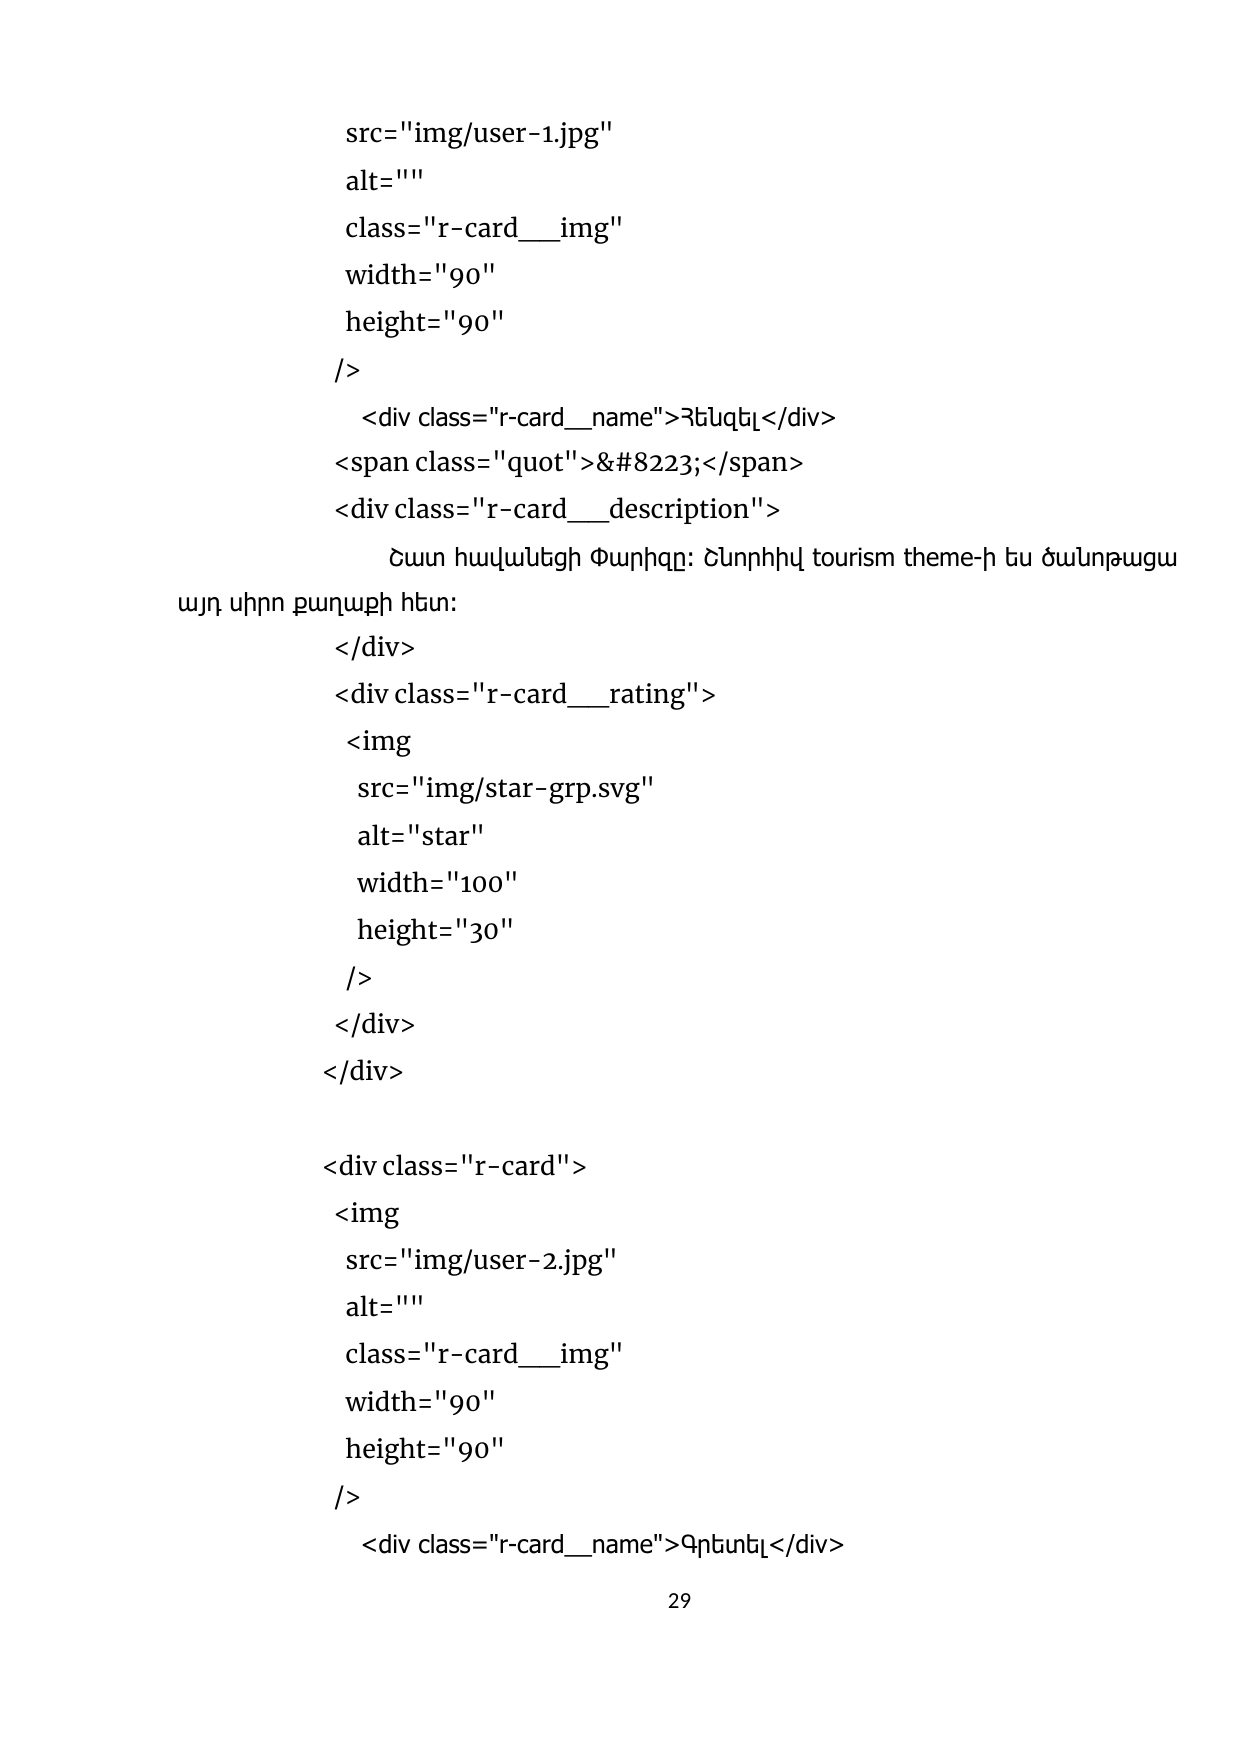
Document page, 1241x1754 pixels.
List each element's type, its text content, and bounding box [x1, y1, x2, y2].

text height="30" [177, 915, 1181, 946]
text src="img/user-1.jpg" [177, 118, 1181, 149]
text <div class="r-card__rating"> [177, 679, 1181, 710]
text </div> [177, 632, 1181, 663]
text /> [177, 354, 1181, 386]
text <div class="r-card__name">Գրետել</div> [177, 1528, 1181, 1558]
text <div class="r-card"> [177, 1151, 1181, 1182]
text width="90" [177, 260, 1181, 291]
text height="90" [177, 307, 1181, 338]
text <span class="quot">&#8223;</span> [177, 447, 1181, 478]
text /> [177, 1481, 1181, 1512]
text alt="star" [177, 820, 1181, 852]
text class="r-card__img" [177, 1339, 1181, 1371]
text width="100" [177, 867, 1181, 899]
text </div> [177, 1056, 1181, 1088]
text <div class="r-card__description"> [177, 494, 1181, 525]
text Շատ հավանեցի Փարիզը։ Շնորհիվ tourism theme-ի ես ծանոթացա այդ սիրո քաղաքի հետ։ [177, 541, 1181, 616]
text <div class="r-card__name">Հենզել</div> [177, 401, 1181, 431]
text <img [177, 1198, 1181, 1229]
text </div> [177, 1009, 1181, 1041]
text src="img/star-grp.svg" [177, 773, 1181, 804]
text /> [177, 962, 1181, 993]
text <img [177, 726, 1181, 757]
text alt="" [177, 165, 1181, 197]
text src="img/user-2.jpg" [177, 1245, 1181, 1276]
text height="90" [177, 1434, 1181, 1465]
text alt="" [177, 1292, 1181, 1324]
text width="90" [177, 1387, 1181, 1418]
text class="r-card__img" [177, 212, 1181, 244]
